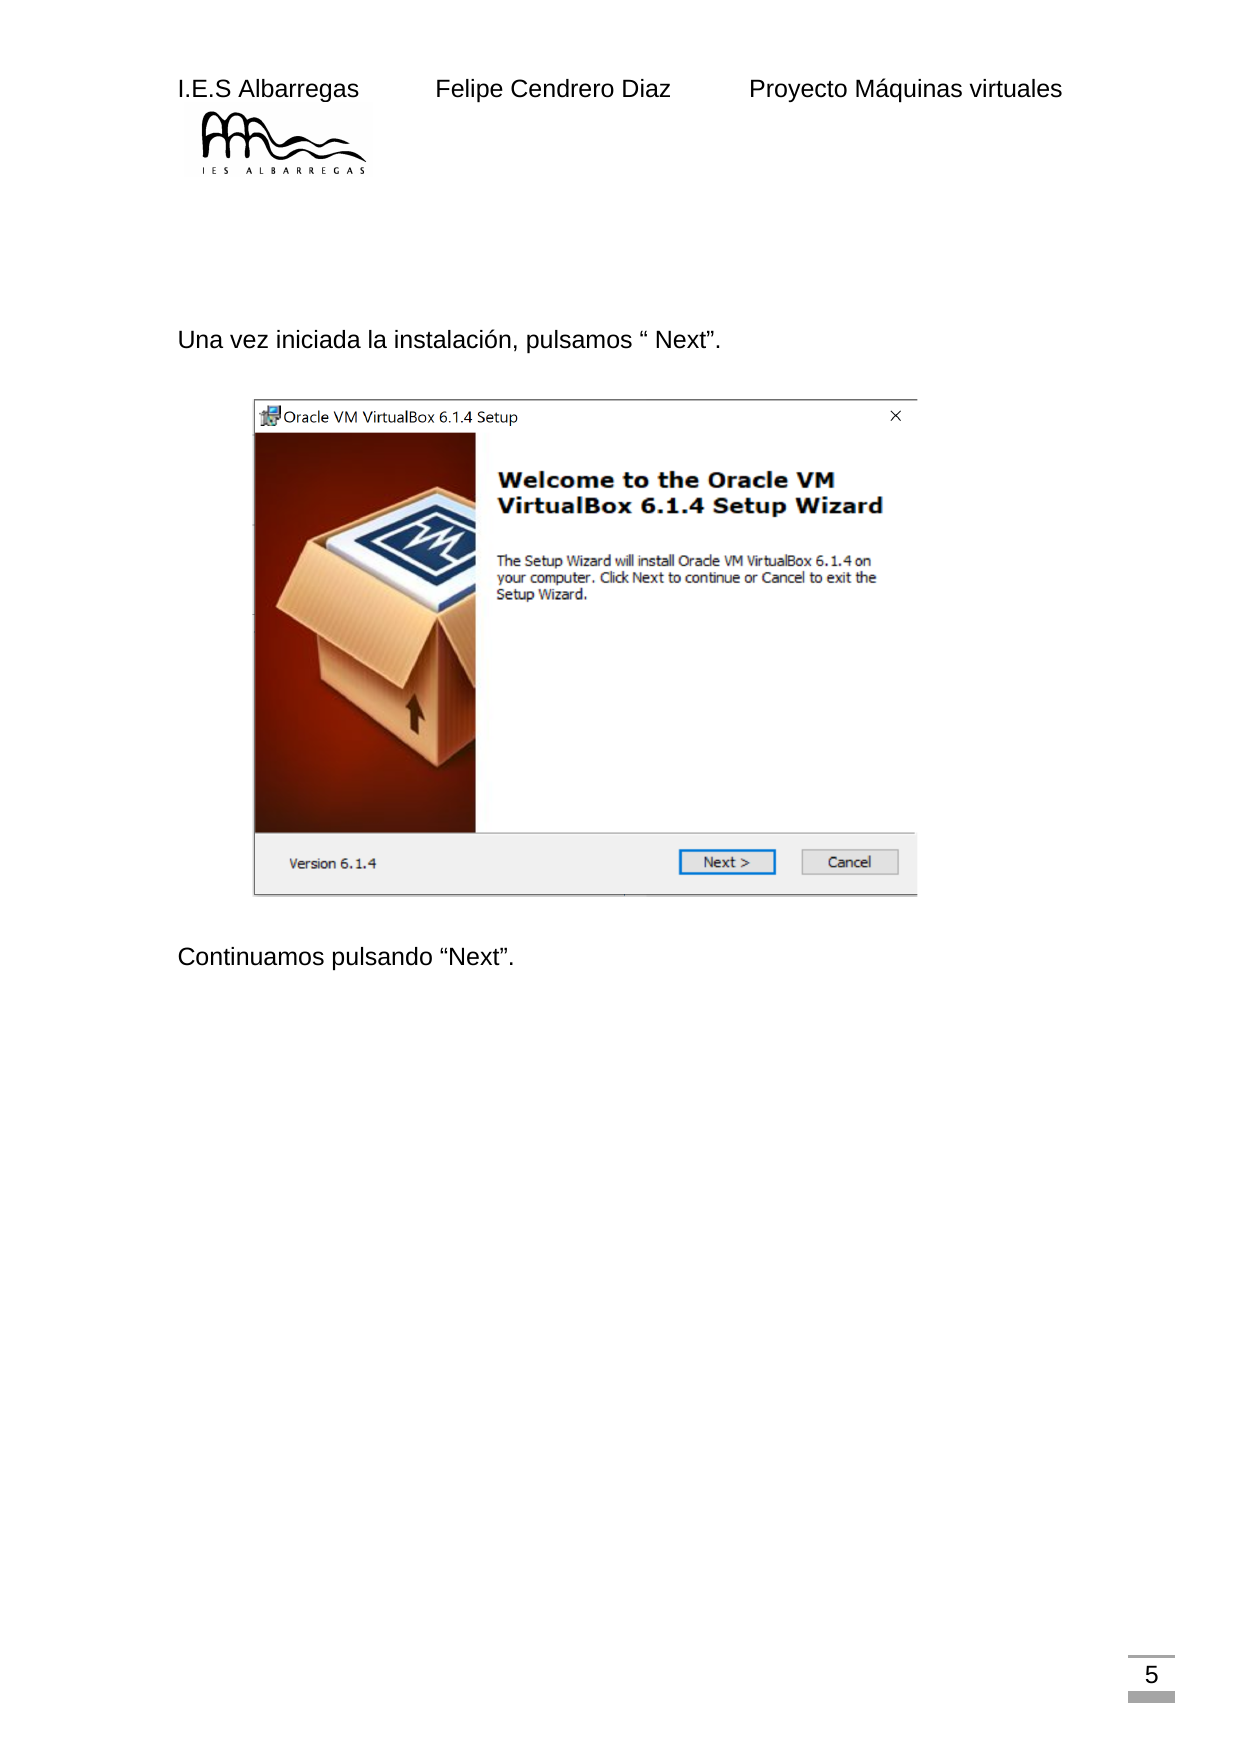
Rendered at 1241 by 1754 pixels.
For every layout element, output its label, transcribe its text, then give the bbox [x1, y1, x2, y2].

text Continuamos pulsando “Next”. [177, 942, 1063, 970]
picture [184, 102, 374, 177]
picture [252, 399, 918, 897]
text Una vez iniciada la instalación, pulsamos “ Next”. [177, 325, 1063, 354]
